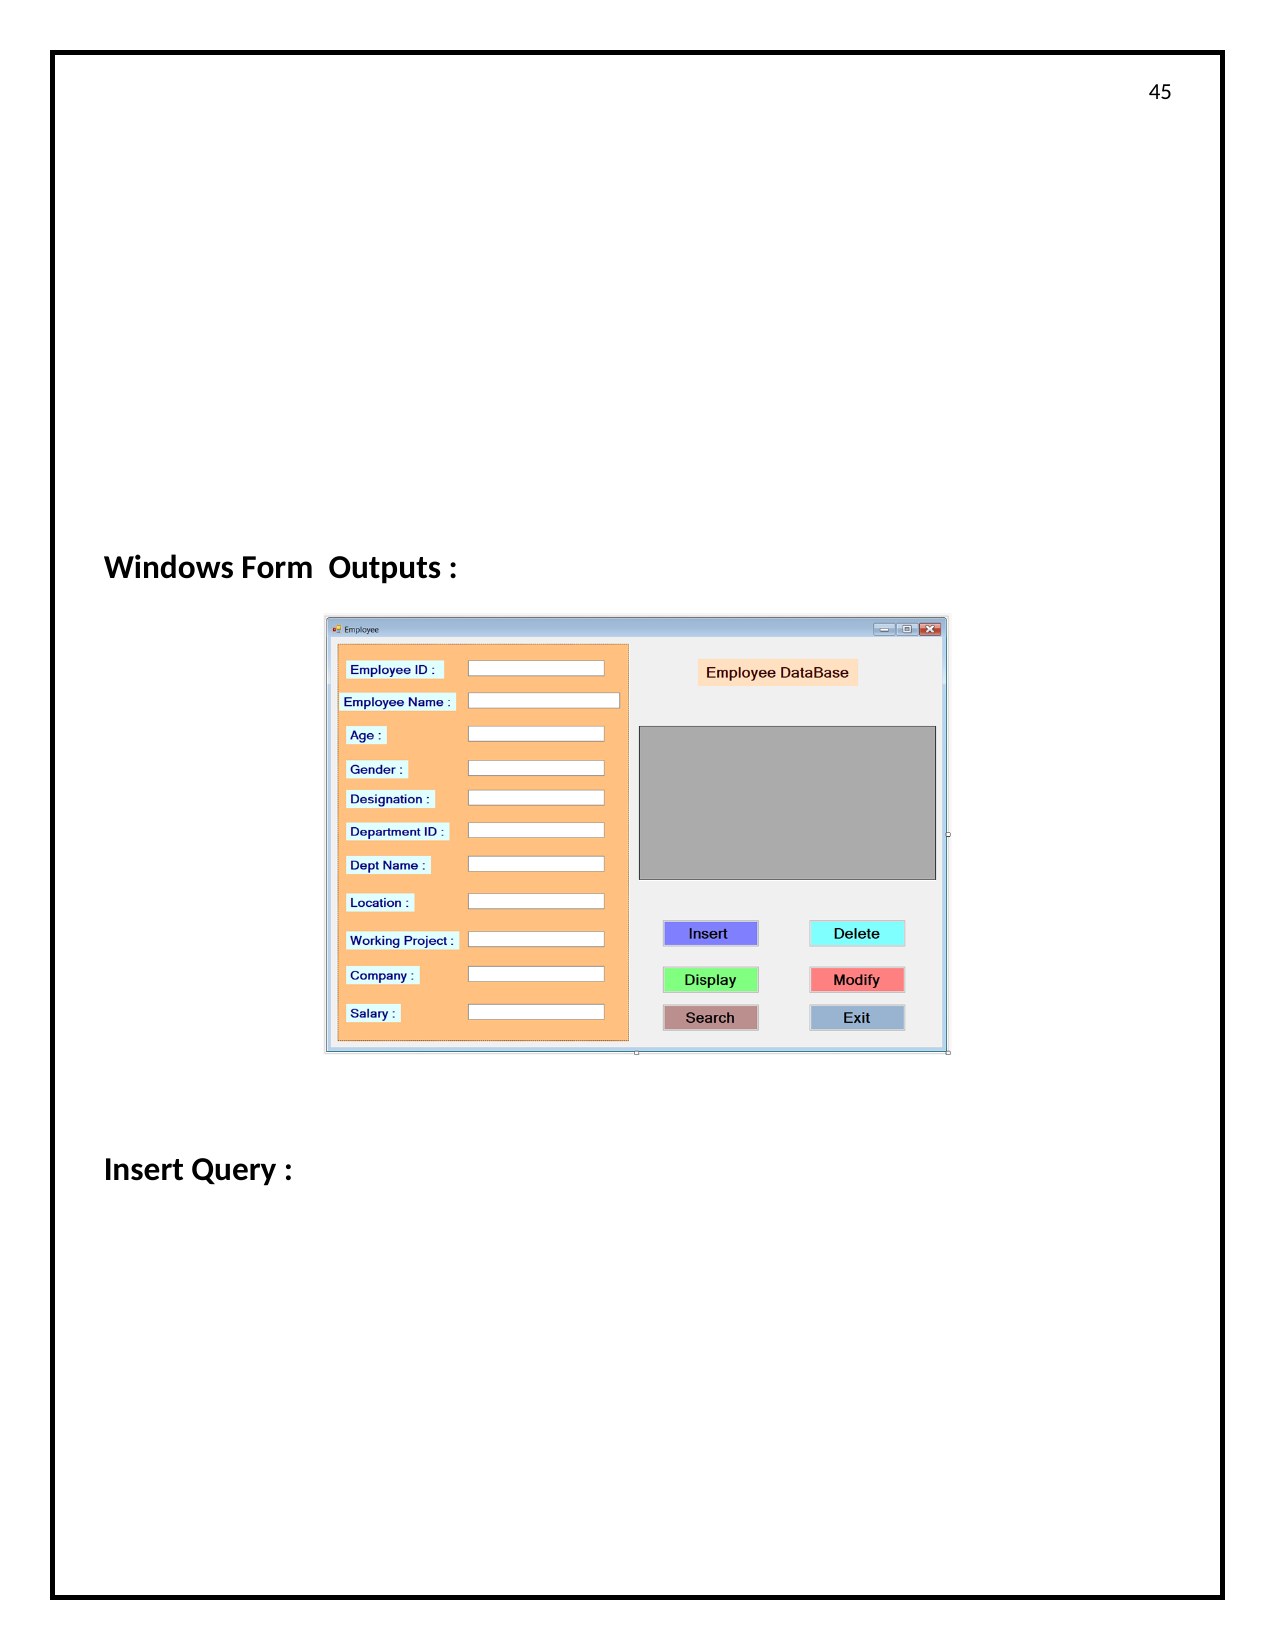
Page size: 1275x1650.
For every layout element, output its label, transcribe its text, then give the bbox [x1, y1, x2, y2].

text Insert Query : [103, 1147, 1172, 1188]
picture [323, 613, 952, 1055]
text Windows Form Outputs : [103, 546, 1172, 587]
